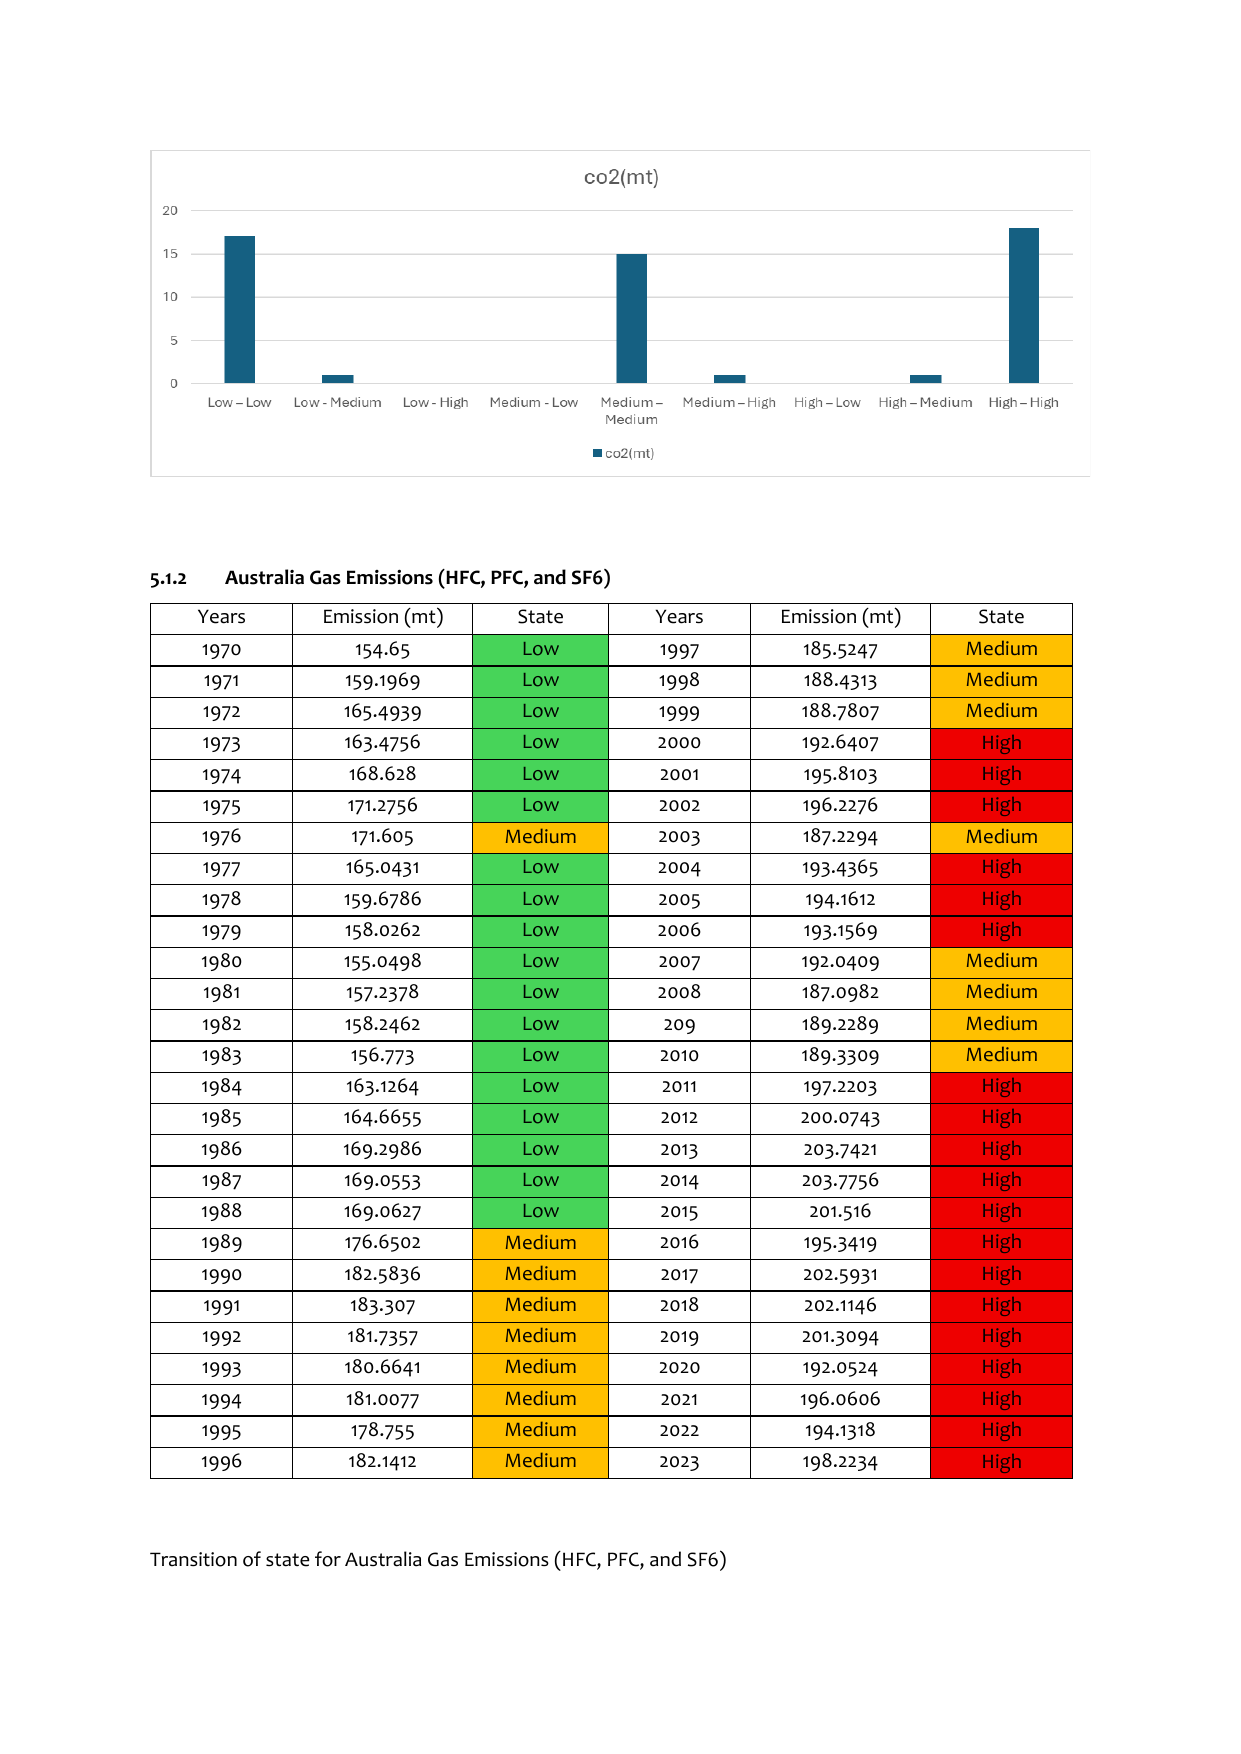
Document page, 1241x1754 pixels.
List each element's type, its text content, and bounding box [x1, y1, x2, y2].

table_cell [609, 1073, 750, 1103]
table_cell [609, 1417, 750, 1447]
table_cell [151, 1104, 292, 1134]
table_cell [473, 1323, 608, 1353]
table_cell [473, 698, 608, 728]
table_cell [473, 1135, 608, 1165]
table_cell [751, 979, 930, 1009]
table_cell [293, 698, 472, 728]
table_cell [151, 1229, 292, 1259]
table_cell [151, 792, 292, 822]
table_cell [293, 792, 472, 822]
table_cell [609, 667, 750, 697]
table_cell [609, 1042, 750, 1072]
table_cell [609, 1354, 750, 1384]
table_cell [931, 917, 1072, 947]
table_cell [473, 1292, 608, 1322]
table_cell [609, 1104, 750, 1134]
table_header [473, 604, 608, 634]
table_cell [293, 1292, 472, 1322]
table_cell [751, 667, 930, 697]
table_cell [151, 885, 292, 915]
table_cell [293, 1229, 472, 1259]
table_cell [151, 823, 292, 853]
subtitle 5.1.2 Australia Gas Emissions (HFC, PFC, and SF6) [150, 565, 1090, 590]
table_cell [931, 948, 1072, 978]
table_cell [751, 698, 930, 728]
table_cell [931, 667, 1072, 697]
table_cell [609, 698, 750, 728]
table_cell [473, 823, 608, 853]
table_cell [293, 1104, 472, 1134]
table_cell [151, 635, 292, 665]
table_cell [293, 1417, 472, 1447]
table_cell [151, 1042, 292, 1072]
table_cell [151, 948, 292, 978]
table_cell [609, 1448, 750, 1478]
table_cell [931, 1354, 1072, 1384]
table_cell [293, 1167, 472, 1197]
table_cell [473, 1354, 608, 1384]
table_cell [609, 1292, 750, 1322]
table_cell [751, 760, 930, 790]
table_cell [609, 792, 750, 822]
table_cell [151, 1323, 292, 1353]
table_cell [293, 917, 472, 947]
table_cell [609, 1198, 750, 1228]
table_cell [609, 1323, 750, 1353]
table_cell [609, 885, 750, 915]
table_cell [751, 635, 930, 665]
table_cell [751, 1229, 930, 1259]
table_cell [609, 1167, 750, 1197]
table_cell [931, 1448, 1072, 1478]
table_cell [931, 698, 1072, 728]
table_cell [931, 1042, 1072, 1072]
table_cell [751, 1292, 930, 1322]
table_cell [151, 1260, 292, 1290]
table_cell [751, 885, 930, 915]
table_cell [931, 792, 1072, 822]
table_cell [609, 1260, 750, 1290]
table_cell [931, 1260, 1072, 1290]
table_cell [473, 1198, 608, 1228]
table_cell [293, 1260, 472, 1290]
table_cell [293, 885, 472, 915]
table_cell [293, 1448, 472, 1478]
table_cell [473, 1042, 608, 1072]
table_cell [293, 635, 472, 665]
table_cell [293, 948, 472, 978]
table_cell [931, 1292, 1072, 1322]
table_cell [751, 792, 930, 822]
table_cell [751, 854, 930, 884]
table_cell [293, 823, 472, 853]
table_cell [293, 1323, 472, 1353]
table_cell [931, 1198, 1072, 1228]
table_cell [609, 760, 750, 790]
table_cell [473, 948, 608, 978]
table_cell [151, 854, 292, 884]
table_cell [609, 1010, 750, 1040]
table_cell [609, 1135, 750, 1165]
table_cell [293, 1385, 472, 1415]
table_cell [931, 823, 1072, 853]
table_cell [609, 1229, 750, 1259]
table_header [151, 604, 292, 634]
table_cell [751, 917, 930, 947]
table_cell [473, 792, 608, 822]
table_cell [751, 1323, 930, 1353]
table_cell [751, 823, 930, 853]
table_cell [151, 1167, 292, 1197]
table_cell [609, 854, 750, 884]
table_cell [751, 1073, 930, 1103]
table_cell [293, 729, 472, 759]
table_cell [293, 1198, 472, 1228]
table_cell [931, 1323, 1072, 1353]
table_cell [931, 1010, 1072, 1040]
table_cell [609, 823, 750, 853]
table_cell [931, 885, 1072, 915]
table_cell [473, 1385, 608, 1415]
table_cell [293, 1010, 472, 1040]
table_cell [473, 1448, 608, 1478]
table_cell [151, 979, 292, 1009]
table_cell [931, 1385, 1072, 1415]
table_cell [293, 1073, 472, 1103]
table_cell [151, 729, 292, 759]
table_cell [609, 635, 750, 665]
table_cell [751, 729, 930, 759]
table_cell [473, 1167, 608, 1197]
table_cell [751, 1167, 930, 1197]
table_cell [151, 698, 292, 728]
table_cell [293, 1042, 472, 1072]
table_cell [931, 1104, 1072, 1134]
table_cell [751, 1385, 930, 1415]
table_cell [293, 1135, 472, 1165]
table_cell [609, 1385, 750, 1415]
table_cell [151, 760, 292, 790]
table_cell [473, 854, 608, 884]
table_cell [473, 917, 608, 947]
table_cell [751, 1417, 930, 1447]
picture [150, 150, 1091, 477]
text Transition of state for Australia Gas Emissions (HFC, PFC, and SF6) [150, 1547, 1090, 1572]
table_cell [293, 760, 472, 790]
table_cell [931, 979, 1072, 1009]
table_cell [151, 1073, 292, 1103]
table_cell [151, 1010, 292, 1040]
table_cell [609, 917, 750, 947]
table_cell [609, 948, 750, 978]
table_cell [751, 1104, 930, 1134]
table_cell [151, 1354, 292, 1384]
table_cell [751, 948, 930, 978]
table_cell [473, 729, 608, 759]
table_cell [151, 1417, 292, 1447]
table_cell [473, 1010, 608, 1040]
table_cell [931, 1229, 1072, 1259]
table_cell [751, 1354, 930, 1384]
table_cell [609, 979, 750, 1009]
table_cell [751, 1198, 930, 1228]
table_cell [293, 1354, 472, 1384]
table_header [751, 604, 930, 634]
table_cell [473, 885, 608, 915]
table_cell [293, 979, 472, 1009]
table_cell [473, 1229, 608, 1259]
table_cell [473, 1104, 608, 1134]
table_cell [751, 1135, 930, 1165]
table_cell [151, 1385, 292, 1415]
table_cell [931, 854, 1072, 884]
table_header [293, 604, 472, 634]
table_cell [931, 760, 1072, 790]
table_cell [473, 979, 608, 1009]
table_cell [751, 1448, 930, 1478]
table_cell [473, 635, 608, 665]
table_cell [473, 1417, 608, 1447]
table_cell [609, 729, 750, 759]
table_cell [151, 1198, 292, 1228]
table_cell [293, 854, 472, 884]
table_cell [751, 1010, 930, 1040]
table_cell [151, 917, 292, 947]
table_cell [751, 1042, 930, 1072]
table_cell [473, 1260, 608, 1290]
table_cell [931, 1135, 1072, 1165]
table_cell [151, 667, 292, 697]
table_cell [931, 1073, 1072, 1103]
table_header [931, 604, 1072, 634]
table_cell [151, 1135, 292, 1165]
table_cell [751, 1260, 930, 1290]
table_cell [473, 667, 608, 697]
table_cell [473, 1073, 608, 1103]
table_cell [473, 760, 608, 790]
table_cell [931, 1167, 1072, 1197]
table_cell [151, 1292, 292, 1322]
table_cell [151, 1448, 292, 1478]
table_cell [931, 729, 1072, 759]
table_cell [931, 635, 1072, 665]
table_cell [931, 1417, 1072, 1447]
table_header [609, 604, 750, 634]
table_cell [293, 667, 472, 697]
